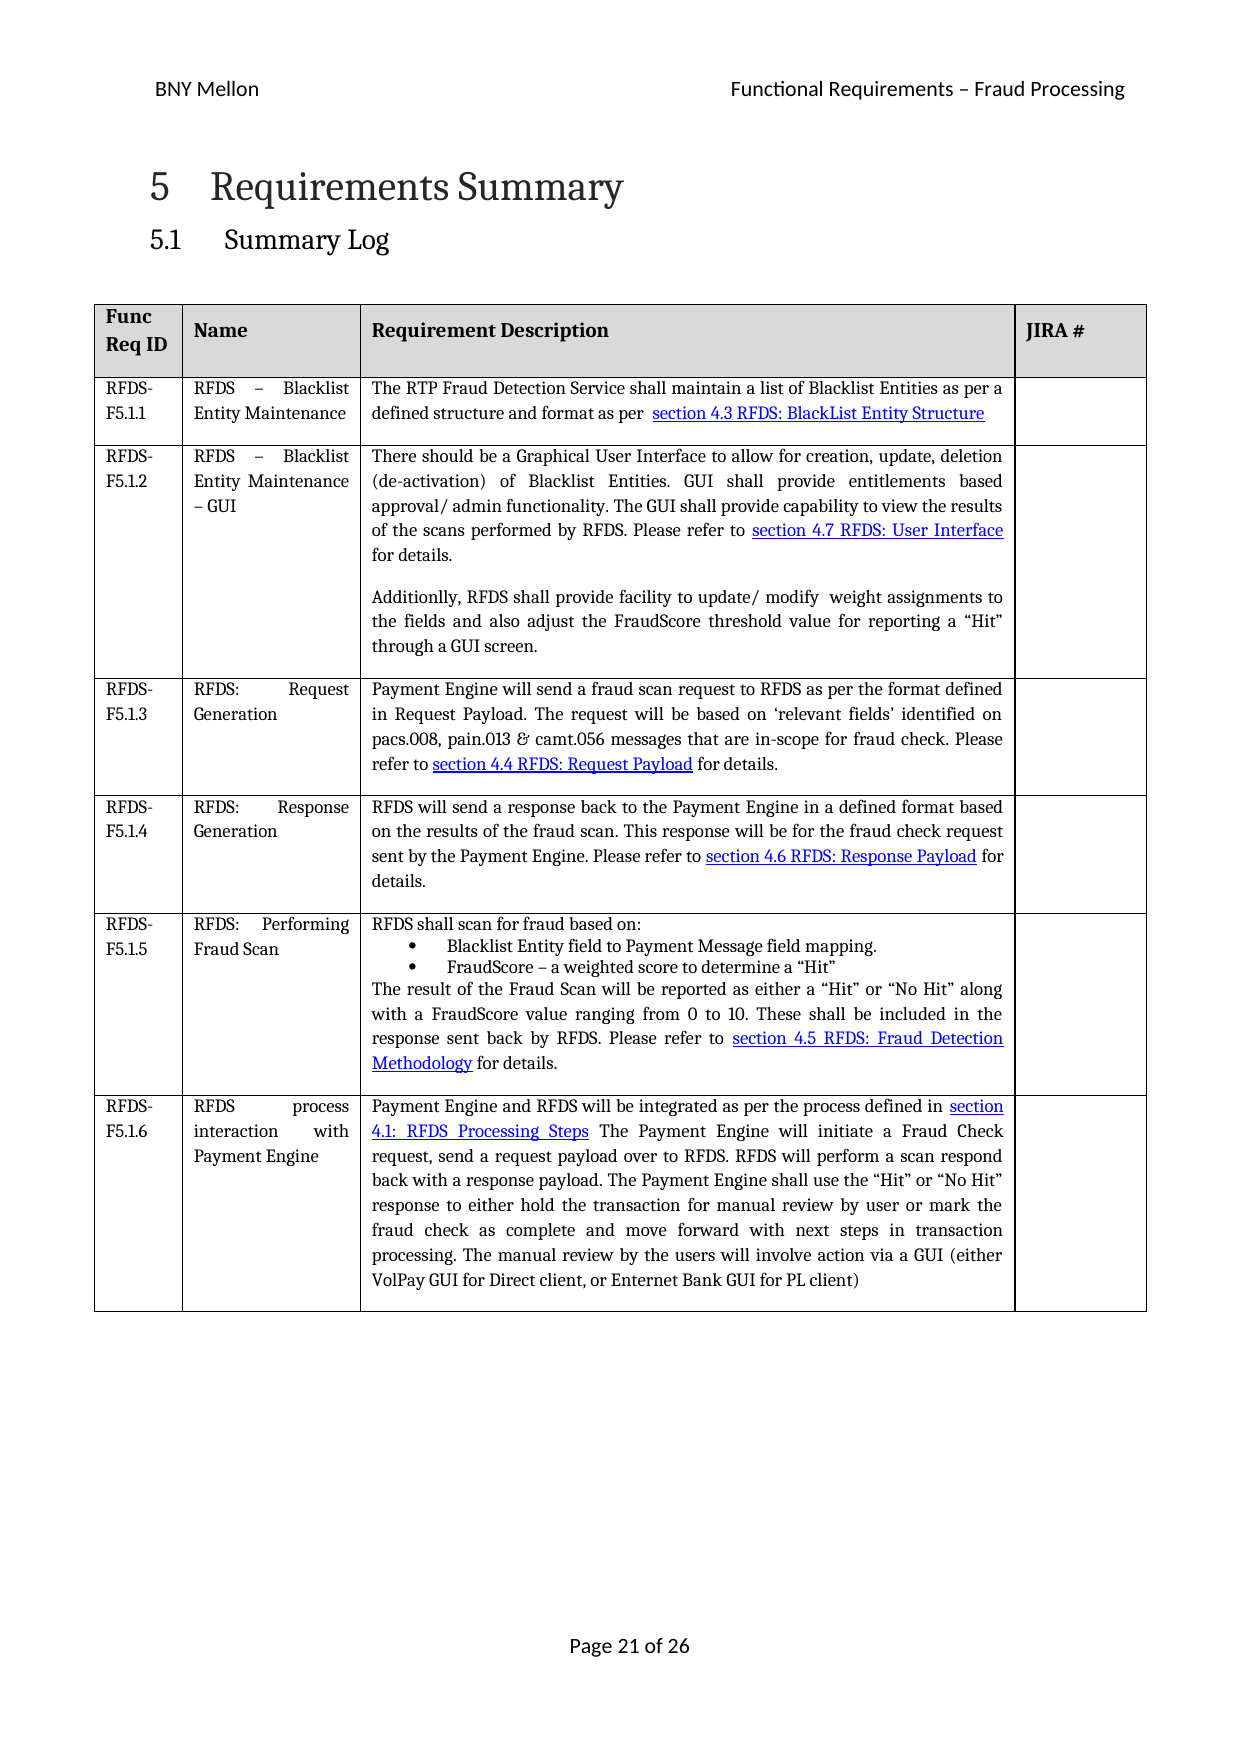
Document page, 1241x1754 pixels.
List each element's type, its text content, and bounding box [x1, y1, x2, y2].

table_cell RFDS will send a response back to the Payment Engine in a defined format based on the results of the fraud scan. This response will be for the fraud check request sent by the Payment Engine. Please refer to section 4.6 RFDS: Response Payload for details. [361, 796, 1014, 912]
subtitle Summary Log [150, 223, 1109, 256]
table_cell [1016, 446, 1146, 678]
table_cell [1016, 1096, 1146, 1311]
table_cell [1016, 378, 1146, 444]
table_cell RFDS-F5.1.1 [95, 378, 182, 444]
table_cell RFDS process interaction with Payment Engine [183, 1096, 360, 1311]
table_header Func Req ID [95, 305, 182, 377]
table_cell RFDS-F5.1.3 [95, 679, 182, 795]
table_cell There should be a Graphical User Interface to allow for creation, update, deletion (de-activation) of Blacklist Entities. GUI shall provide entitlements based approval/ admin functionality. The GUI shall provide capability to view the results of the scans performed by RFDS. Please refer to section 4.7 RFDS: User Interface for details. Additionlly, RFDS shall provide facility to update/ modify weight assignments to the fields and also adjust the FraudScore threshold value for reporting a “Hit” through a GUI screen. [361, 446, 1014, 678]
table_cell Payment Engine and RFDS will be integrated as per the process defined in section 4.1: RFDS Processing Steps The Payment Engine will initiate a Fraud Check request, send a request payload over to RFDS. RFDS will perform a scan respond back with a response payload. The Payment Engine shall use the “Hit” or “No Hit” response to either hold the transaction for manual review by user or mark the fraud check as complete and move forward with next steps in transaction processing. The manual review by the users will involve action via a GUI (either VolPay GUI for Direct client, or Enternet Bank GUI for PL client) [361, 1096, 1014, 1311]
table_cell The RTP Fraud Detection Service shall maintain a list of Blacklist Entities as per a defined structure and format as per section 4.3 RFDS: BlackList Entity Structure [361, 378, 1014, 444]
table_cell RFDS-F5.1.4 [95, 796, 182, 912]
table_cell RFDS-F5.1.5 [95, 914, 182, 1094]
table_header Name [183, 305, 360, 377]
table_header JIRA # [1016, 305, 1146, 377]
table_cell RFDS-F5.1.6 [95, 1096, 182, 1311]
table_cell Payment Engine will send a fraud scan request to RFDS as per the format defined in Request Payload. The request will be based on ‘relevant fields’ identified on pacs.008, pain.013 & camt.056 messages that are in-scope for fraud check. Please refer to section 4.4 RFDS: Request Payload for details. [361, 679, 1014, 795]
table_cell RFDS: Response Generation [183, 796, 360, 912]
table_cell RFDS-F5.1.2 [95, 446, 182, 678]
table_cell RFDS: Request Generation [183, 679, 360, 795]
table_cell [1016, 914, 1146, 1094]
table_cell [1016, 796, 1146, 912]
subtitle Requirements Summary [150, 162, 1109, 210]
table_cell RFDS – Blacklist Entity Maintenance [183, 378, 360, 444]
table_cell RFDS: Performing Fraud Scan [183, 914, 360, 1094]
table_cell RFDS – Blacklist Entity Maintenance – GUI [183, 446, 360, 678]
table_cell RFDS shall scan for fraud based on: Blacklist Entity field to Payment Message field mapping. FraudScore – a weighted score to determine a “Hit” The result of the Fraud Scan will be reported as either a “Hit” or “No Hit” along with a FraudScore value ranging from 0 to 10. These shall be included in the response sent back by RFDS. Please refer to section 4.5 RFDS: Fraud Detection Methodology for details. [361, 914, 1014, 1094]
table_cell [1016, 679, 1146, 795]
table_header Requirement Description [361, 305, 1014, 377]
